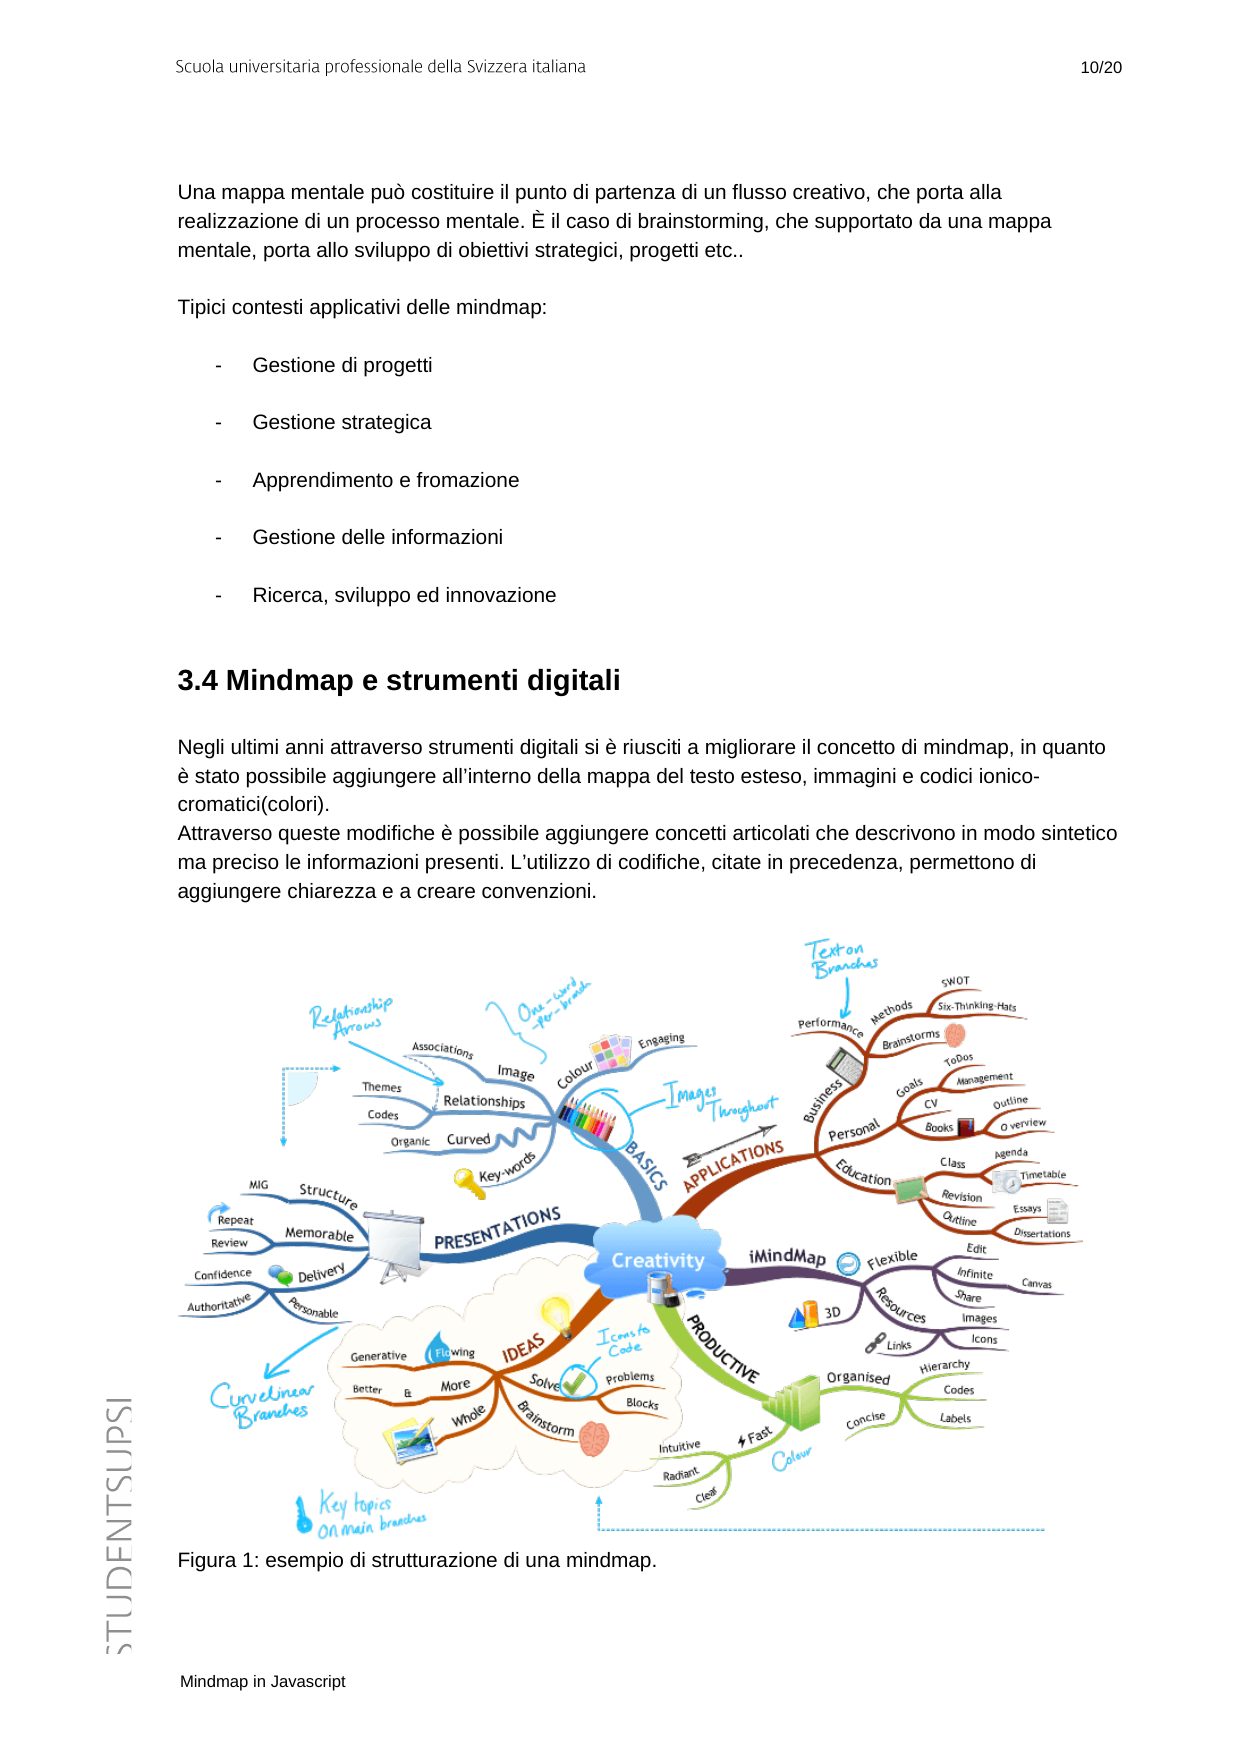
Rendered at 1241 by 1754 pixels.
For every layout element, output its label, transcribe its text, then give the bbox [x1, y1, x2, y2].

list Gestione delle informazioni [215, 525, 1122, 549]
text 3.4 Mindmap e strumenti digitali [177, 663, 1122, 697]
list Gestione di progetti [215, 353, 1122, 377]
picture [177, 938, 1084, 1540]
text Attraverso queste modifiche è possibile aggiungere concetti articolati che descrivono in modo sintetico ma preciso le informazioni presenti. L’utilizzo di codifiche, citate in precedenza, permettono di aggiungere chiarezza e a creare convenzioni. [177, 821, 1122, 902]
picture [168, 53, 602, 80]
list Gestione strategica [215, 410, 1122, 434]
text Una mappa mentale può costituire il punto di partenza di un flusso creativo, che porta alla realizzazione di un processo mentale. È il caso di brainstorming, che supportato da una mappa mentale, porta allo sviluppo di obiettivi strategici, progetti etc.. [177, 180, 1122, 262]
text Tipici contesti applicativi delle mindmap: [177, 295, 1122, 319]
list Ricerca, sviluppo ed innovazione [215, 583, 1122, 607]
picture [106, 1399, 132, 1654]
list Apprendimento e fromazione [215, 468, 1122, 492]
text Figura 1: esempio di strutturazione di una mindmap. [177, 1548, 1122, 1572]
text Negli ultimi anni attraverso strumenti digitali si è riusciti a migliorare il concetto di mindmap, in quanto è stato possibile aggiungere all’interno della mappa del testo esteso, immagini e codici ionico-cromatici(colori). [177, 735, 1122, 816]
